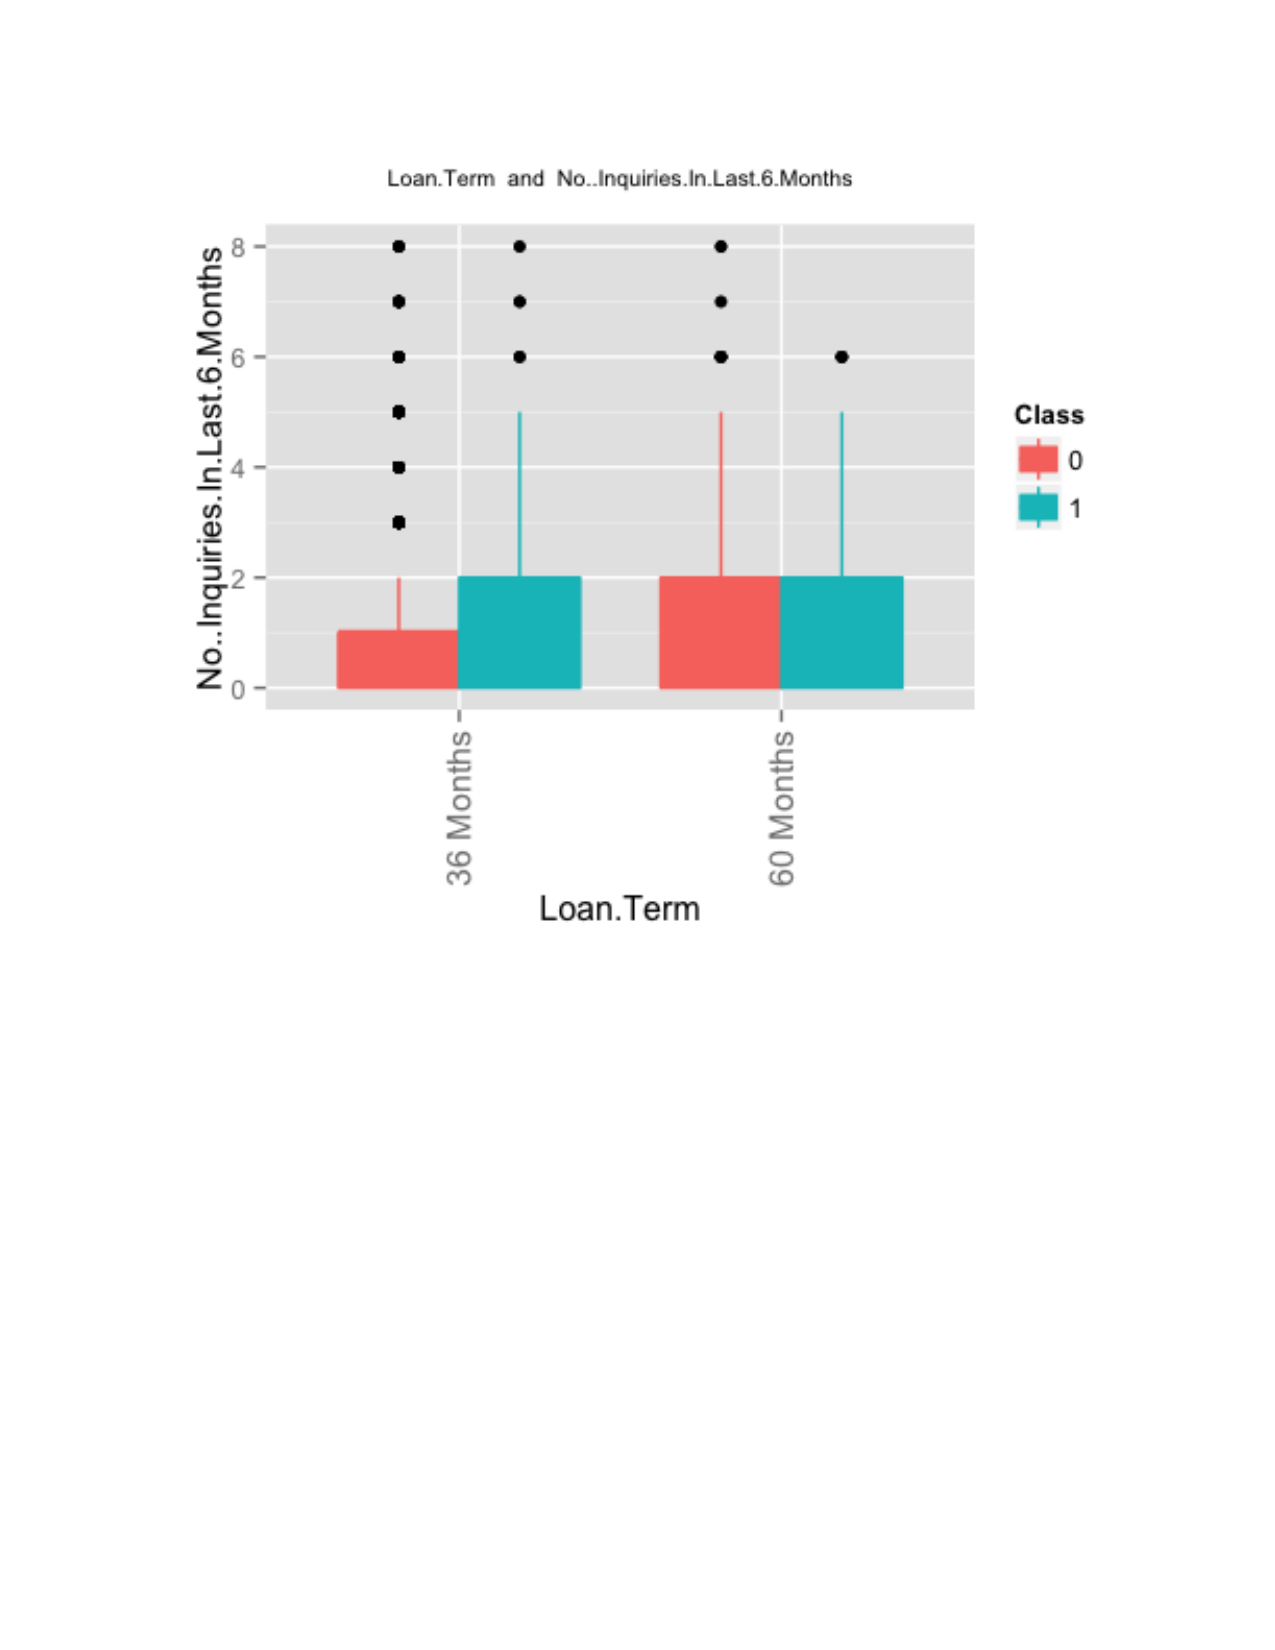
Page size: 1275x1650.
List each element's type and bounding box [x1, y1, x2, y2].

picture [168, 150, 1169, 950]
